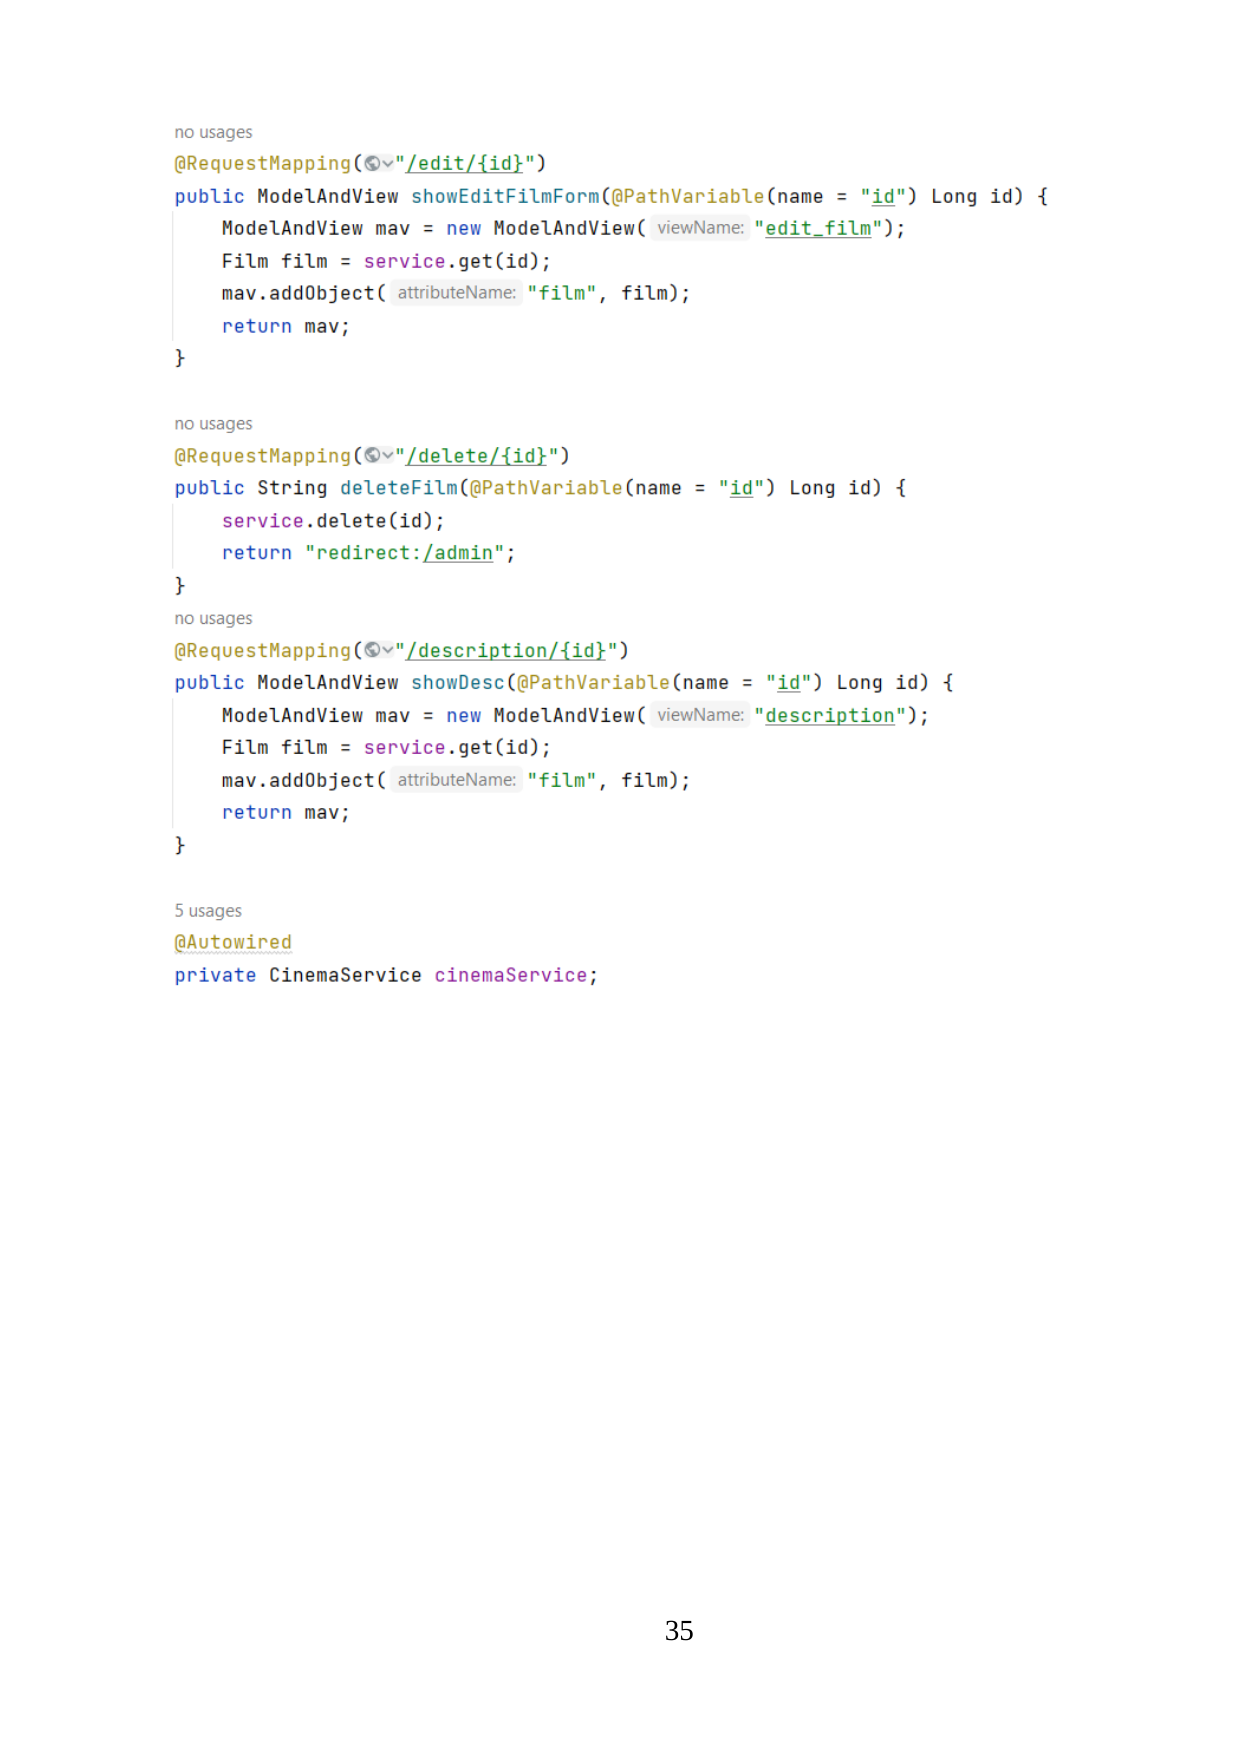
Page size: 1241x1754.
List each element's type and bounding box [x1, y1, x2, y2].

picture [132, 118, 1108, 1010]
